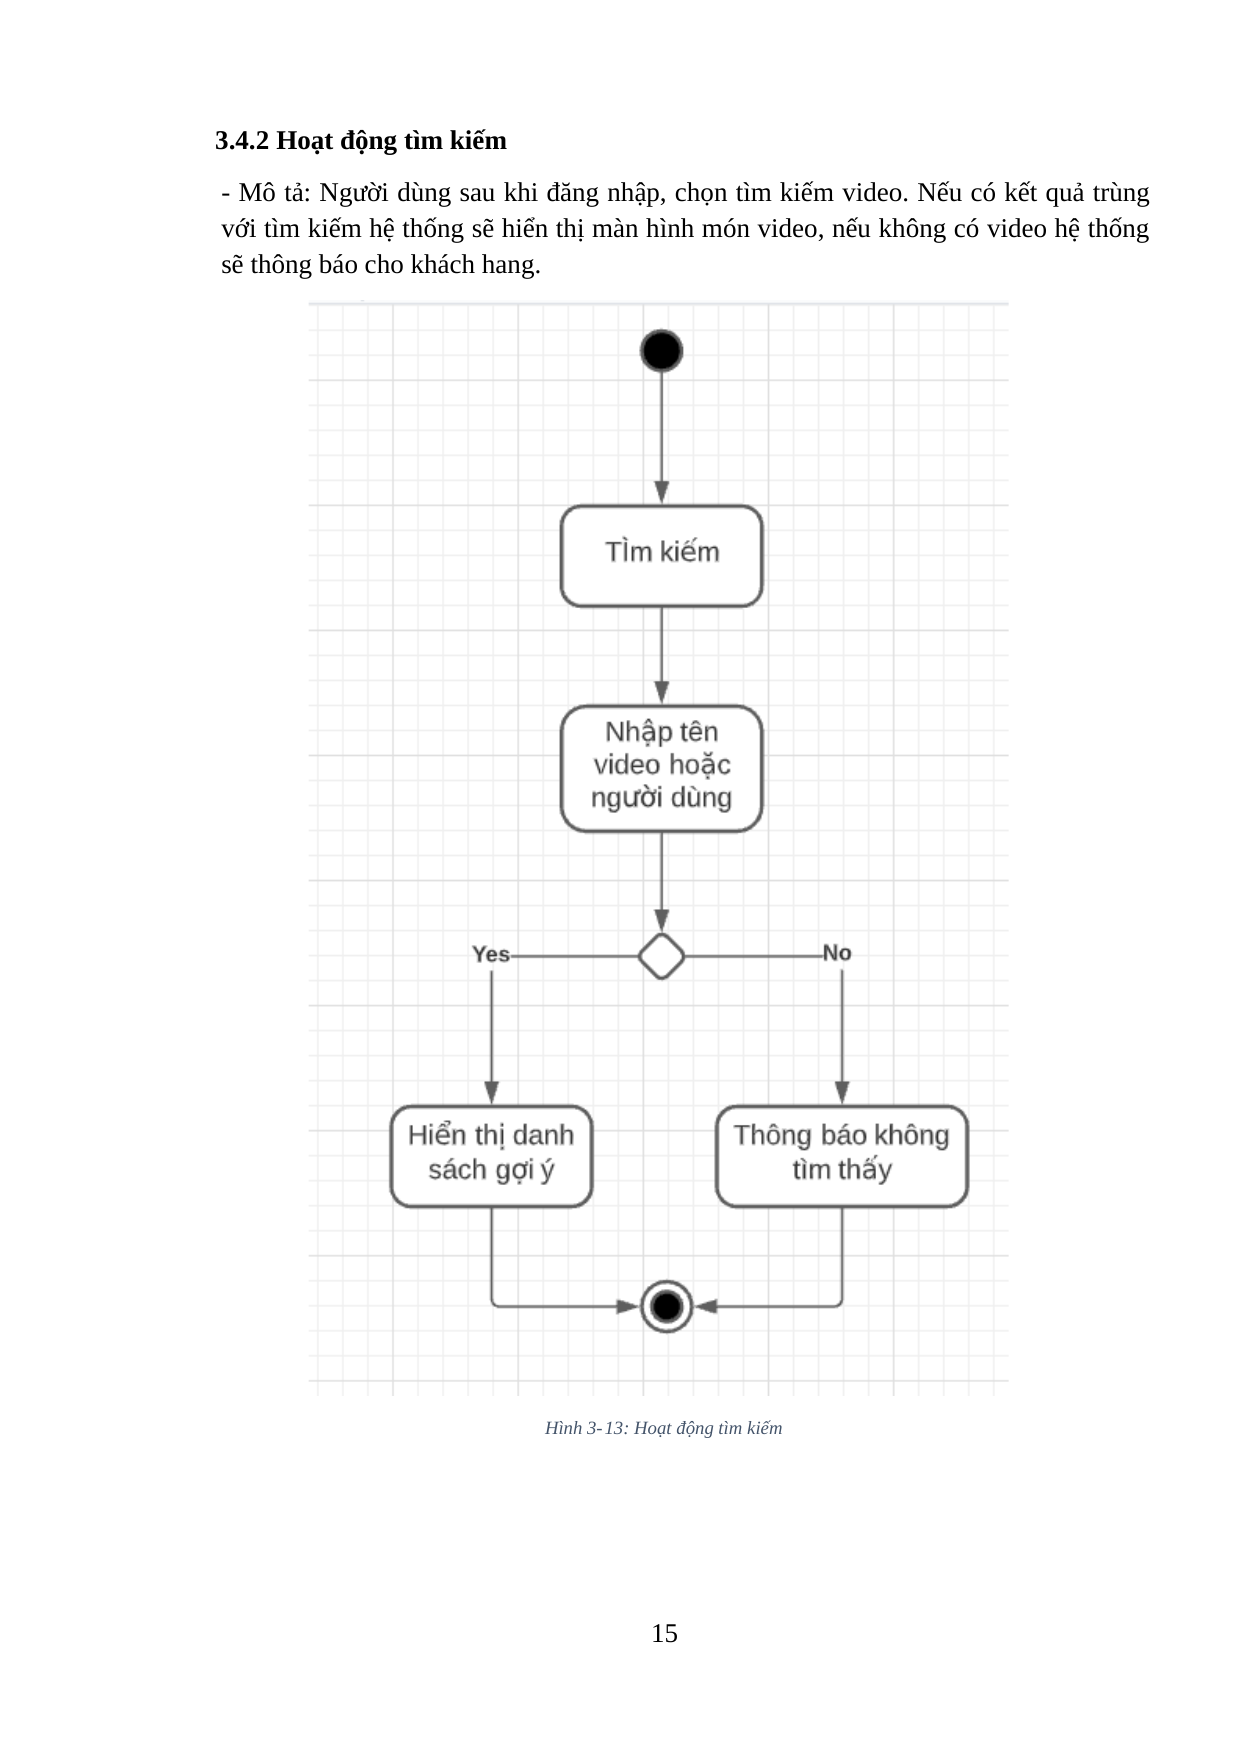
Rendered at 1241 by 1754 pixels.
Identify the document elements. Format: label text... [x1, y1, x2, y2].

text - Mô tả: Người dùng sau khi đăng nhập, chọn tìm kiếm video. Nếu có kết quả trùng với tìm kiếm hệ thống sẽ hiển thị màn hình món video, nếu không có video hệ thống sẽ thông báo cho khách hang. [221, 176, 1152, 279]
picture [308, 300, 1009, 1396]
text 3.4.2 Hoạt động tìm kiếm [215, 124, 1152, 155]
